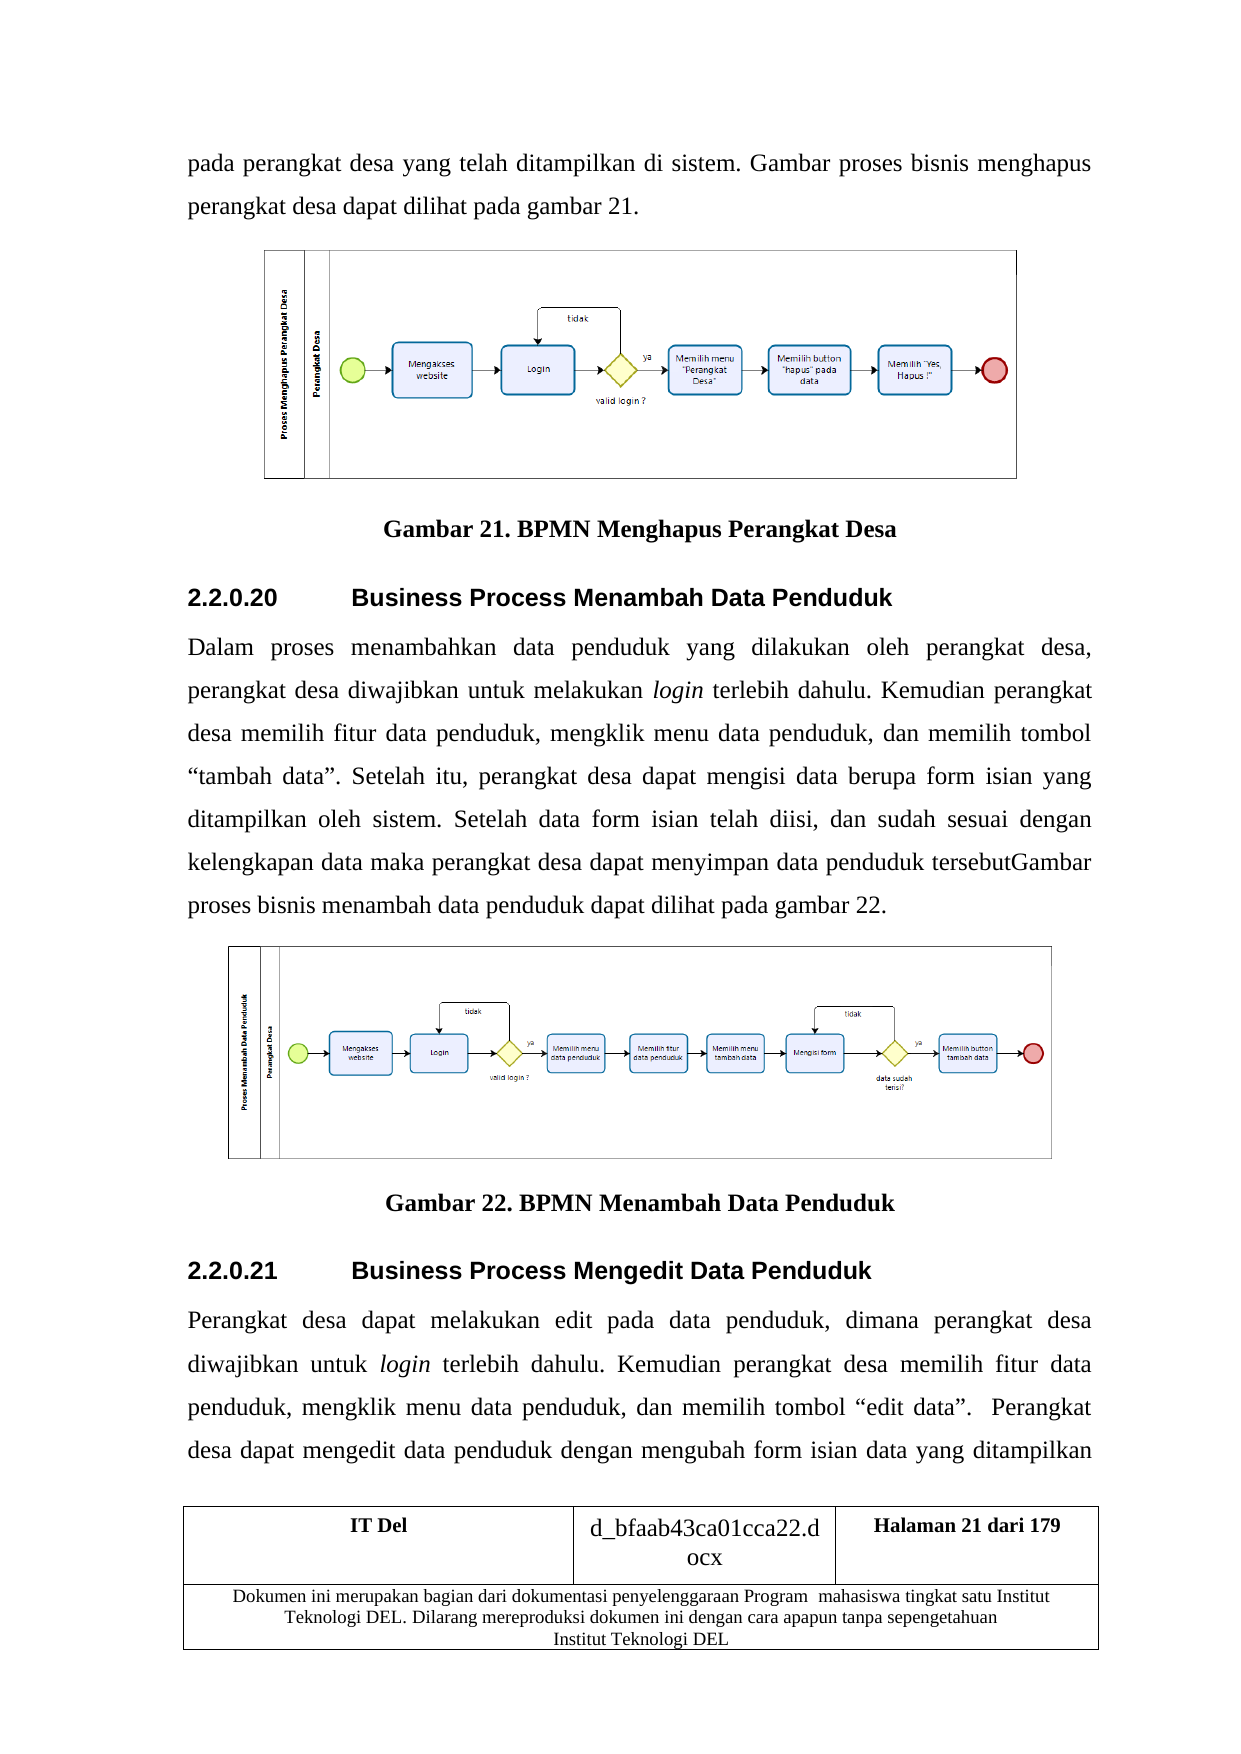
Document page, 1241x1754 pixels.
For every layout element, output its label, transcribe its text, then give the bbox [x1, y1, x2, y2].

text Gambar 22. BPMN Menambah Data Penduduk [187, 1188, 1092, 1217]
subtitle Business Process Mengedit Data Penduduk [187, 1256, 1092, 1285]
text Gambar 21. BPMN Menghapus Perangkat Desa [187, 514, 1092, 543]
picture [216, 933, 1064, 1174]
subtitle Business Process Menambah Data Penduduk [187, 582, 1092, 611]
text Dalam proses menambahkan data penduduk yang dilakukan oleh perangkat desa, perangkat desa diwajibkan untuk melakukan login terlebih dahulu. Kemudian perangkat desa memilih fitur data penduduk, mengklik menu data penduduk, dan memilih tombol “tambah data”. Setelah itu, perangkat desa dapat mengisi data berupa form isian yang ditampilkan oleh sistem. Setelah data form isian telah diisi, dan sudah sesuai dengan kelengkapan data maka perangkat desa dapat menyimpan data penduduk tersebutGambar proses bisnis menambah data penduduk dapat dilihat pada gambar 22. [187, 632, 1092, 919]
picture [247, 233, 1032, 501]
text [187, 1306, 1092, 1464]
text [187, 148, 1092, 219]
